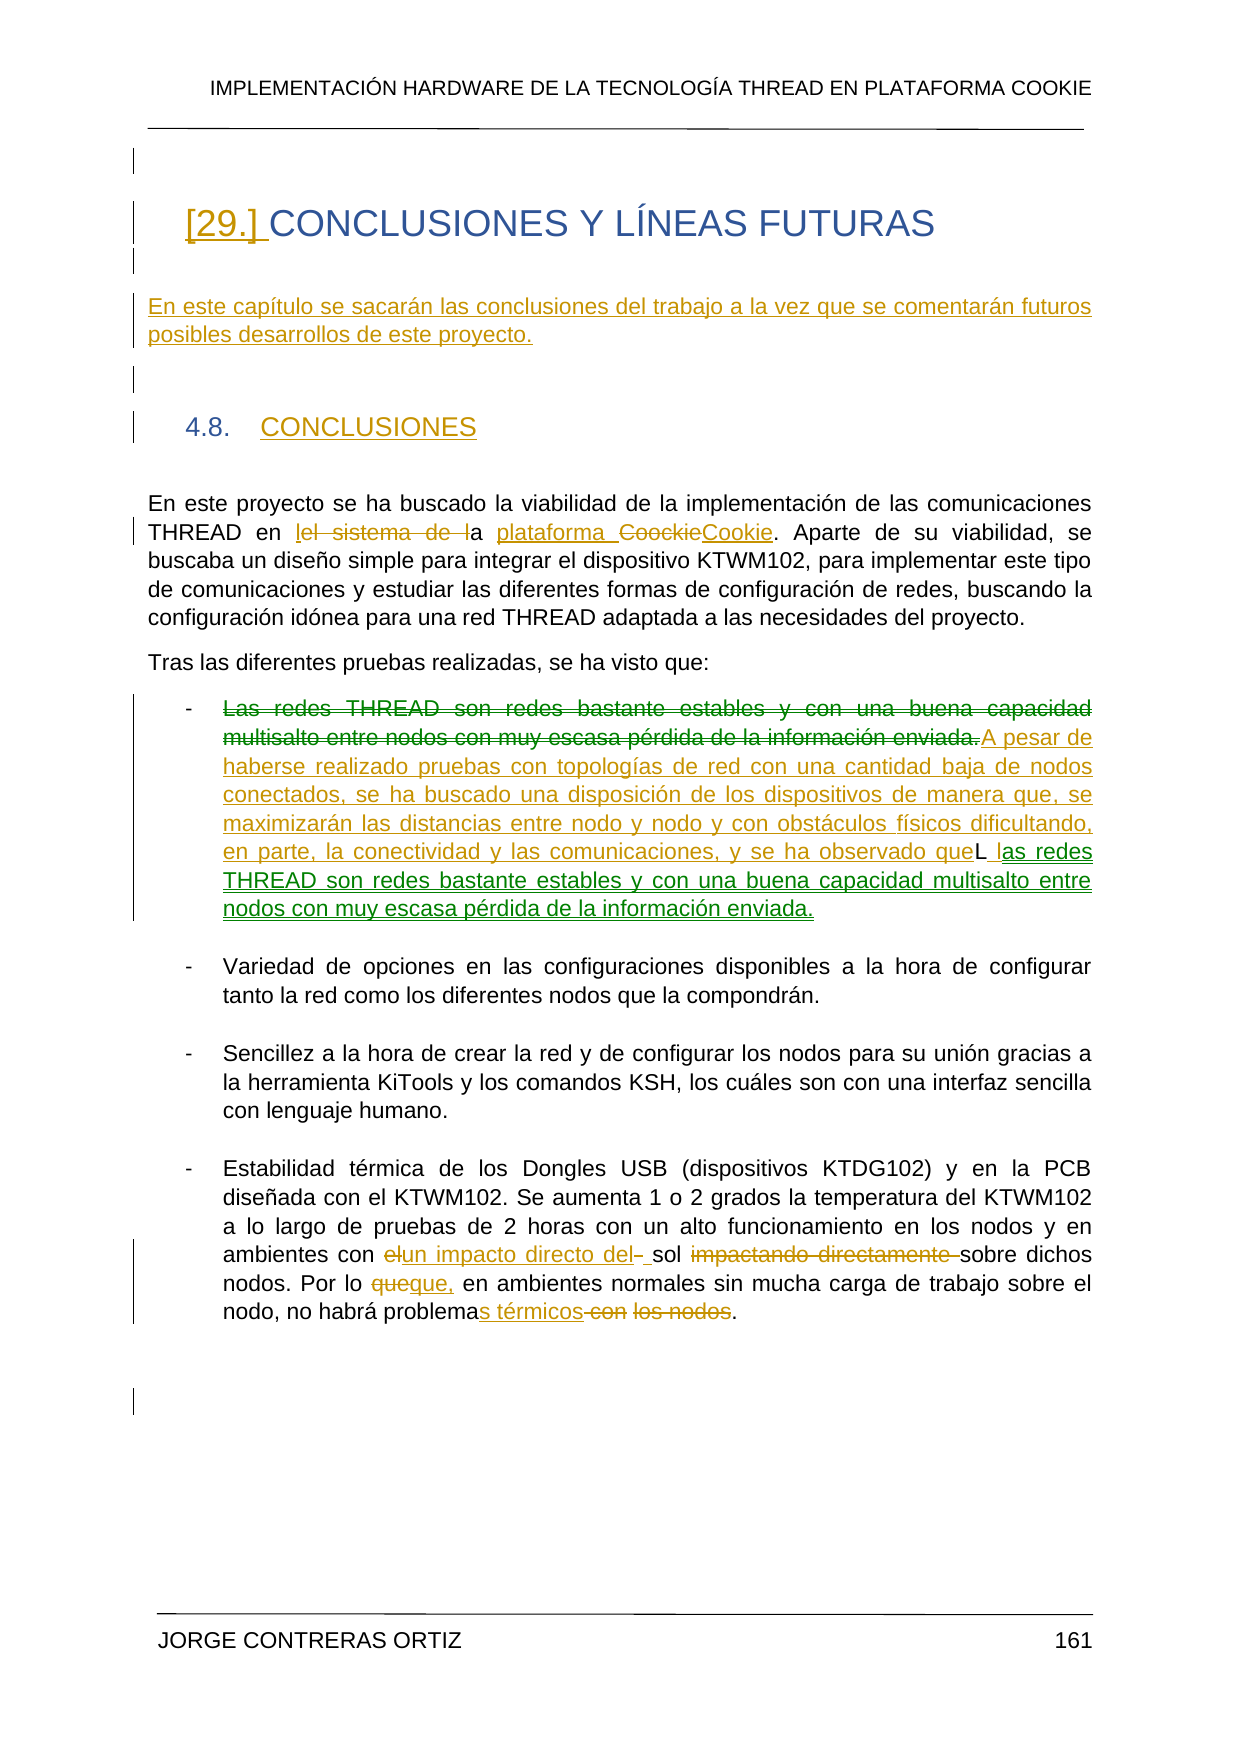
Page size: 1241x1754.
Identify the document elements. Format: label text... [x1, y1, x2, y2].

list Estabilidad térmica de los Dongles USB (dispositivos KTDG102) y en la PCB diseñada con el KTWM102. Se aumenta 1 o 2 grados la temperatura del KTWM102 a lo largo de pruebas de 2 horas con un alto funcionamiento en los nodos y en ambientes con sol sobre dichos nodos. Por lo en ambientes normales sin mucha carga de trabajo sobre el nodo, no habrá problema . [185, 1154, 1092, 1324]
text Tras las diferentes pruebas realizadas, se ha visto que: [148, 649, 1092, 676]
text En este proyecto se ha buscado la viabilidad de la implementación de las comunicaciones THREAD en a . Aparte de su viabilidad, se buscaba un diseño simple para integrar el dispositivo KTWM102, para implementar este tipo de comunicaciones y estudiar las diferentes formas de configuración de redes, buscando la configuración idónea para una red THREAD adaptada a las necesidades del proyecto. [148, 490, 1092, 630]
subtitle CONCLUSIONES Y LÍNEAS FUTURAS [185, 201, 1092, 244]
list Variedad de opciones en las configuraciones disponibles a la hora de configurar tanto la red como los diferentes nodos que la compondrán. [185, 952, 1092, 1008]
list Sencillez a la hora de crear la red y de configurar los nodos para su unión gracias a la herramienta KiTools y los comandos KSH, los cuáles son con una interfaz sencilla con lenguaje humano. [185, 1039, 1092, 1124]
